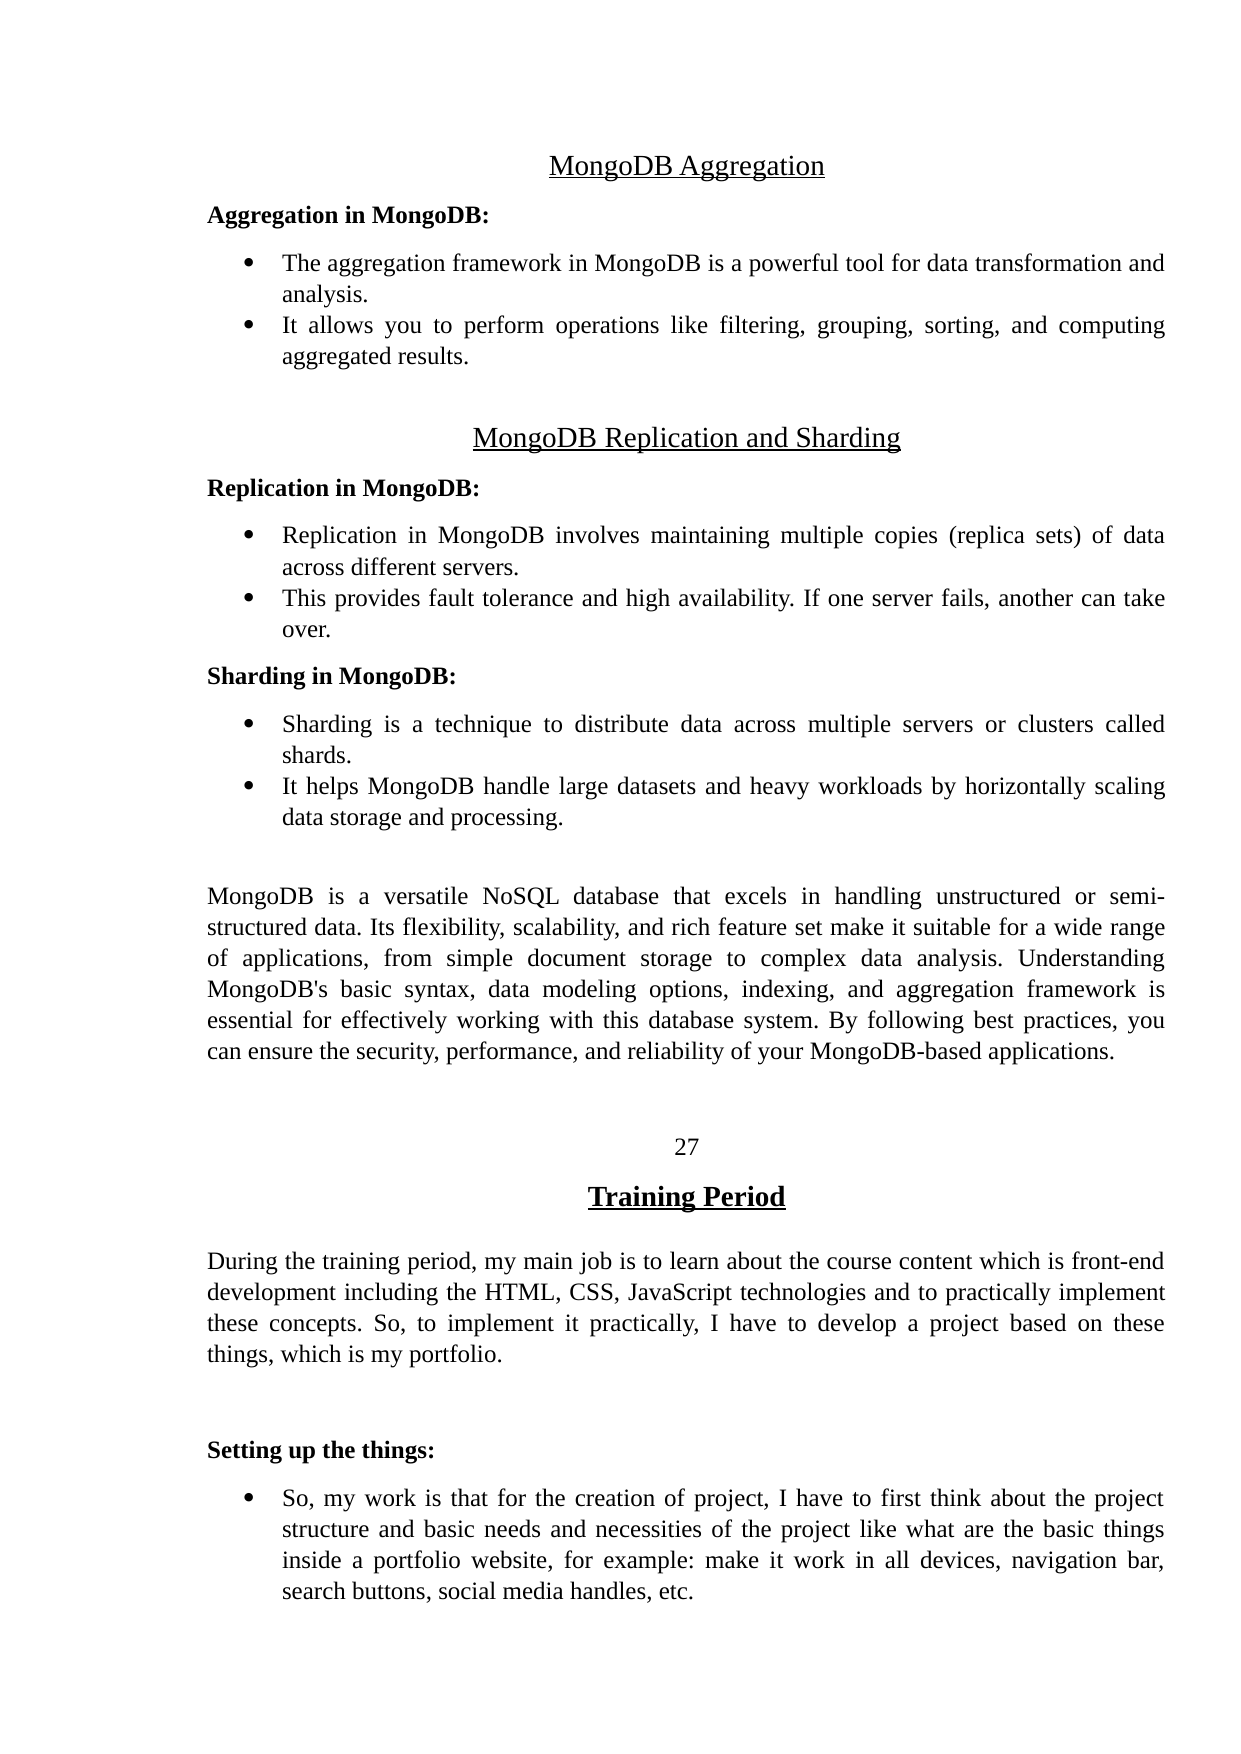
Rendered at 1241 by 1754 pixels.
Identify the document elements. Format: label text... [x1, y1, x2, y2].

text MongoDB Aggregation [207, 148, 1166, 181]
list So, my work is that for the creation of project, I have to first think about the project structure and basic needs and necessities of the project like what are the basic things inside a portfolio website, for example: make it work in all devices, navigation bar, search buttons, social media handles, etc. [244, 1483, 1166, 1604]
text 27 [207, 1132, 1166, 1160]
list The aggregation framework in MongoDB is a powerful tool for data transformation and analysis. [244, 248, 1166, 308]
text MongoDB Replication and Sharding [207, 420, 1166, 454]
text Training Period [207, 1179, 1166, 1213]
list This provides fault tolerance and high availability. If one server fails, another can take over. [244, 583, 1166, 642]
text Sharding in MongoDB: [207, 661, 1166, 690]
list Replication in MongoDB involves maintaining multiple copies (replica sets) of data across different servers. [244, 521, 1166, 580]
text Setting up the things: [207, 1435, 1166, 1464]
text Replication in MongoDB: [207, 473, 1166, 502]
text During the training period, my main job is to learn about the course content which is front-end development including the HTML, CSS, JavaScript technologies and to practically implement these concepts. So, to implement it practically, I have to develop a project based on these things, which is my portfolio. [207, 1246, 1166, 1368]
list Sharding is a technique to distribute data across multiple servers or clusters called shards. [244, 709, 1166, 769]
list It helps MongoDB handle large datasets and heavy workloads by horizontally scaling data storage and processing. [244, 771, 1166, 831]
text Aggregation in MongoDB: [207, 201, 1166, 229]
list It allows you to perform operations like filtering, grouping, sorting, and computing aggregated results. [244, 310, 1166, 370]
text MongoDB is a versatile NoSQL database that excels in handling unstructured or semi-structured data. Its flexibility, scalability, and rich feature set make it suitable for a wide range of applications, from simple document storage to complex data analysis. Understanding MongoDB's basic syntax, data modeling options, indexing, and aggregation framework is essential for effectively working with this database system. By following best practices, you can ensure the security, performance, and reliability of your MongoDB-based applications. [207, 881, 1166, 1065]
